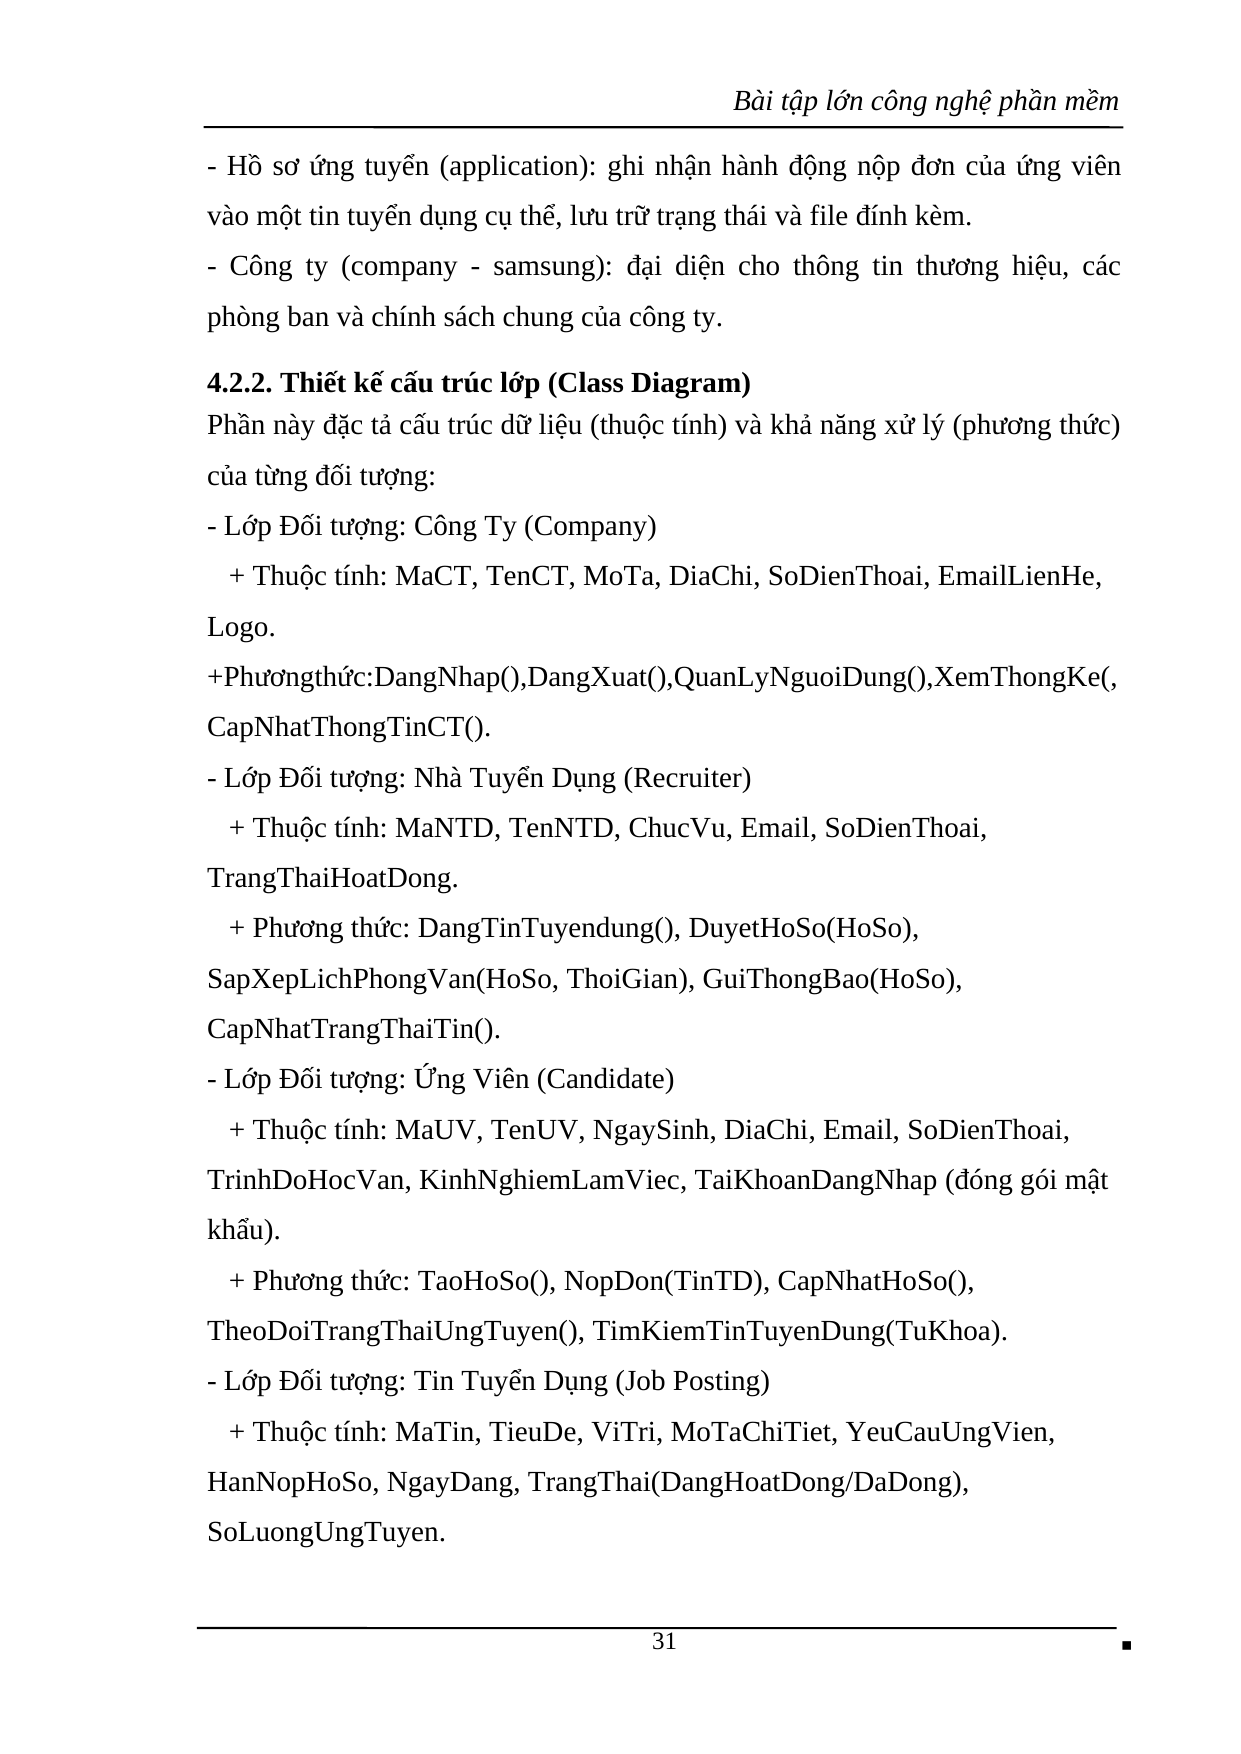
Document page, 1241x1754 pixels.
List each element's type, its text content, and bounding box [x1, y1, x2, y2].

text + Phương thức: DangTinTuyendung(), DuyetHoSo(HoSo), SapXepLichPhongVan(HoSo, ThoiGian), GuiThongBao(HoSo), CapNhatTrangThaiTin(). [207, 911, 1122, 1045]
text + Thuộc tính: MaCT, TenCT, MoTa, DiaChi, SoDienThoai, EmailLienHe, Logo. [207, 558, 1122, 642]
text + Thuộc tính: MaUV, TenUV, NgaySinh, DiaChi, Email, SoDienThoai, TrinhDoHocVan, KinhNghiemLamViec, TaiKhoanDangNhap (đóng gói mật khẩu). [207, 1112, 1122, 1246]
text + Thuộc tính: MaNTD, TenNTD, ChucVu, Email, SoDienThoai, TrangThaiHoatDong. [207, 810, 1122, 894]
text Phần này đặc tả cấu trúc dữ liệu (thuộc tính) và khả năng xử lý (phương thức) của từng đối tượng: [207, 407, 1122, 491]
text - Hồ sơ ứng tuyển (application): ghi nhận hành động nộp đơn của ứng viên vào một tin tuyển dụng cụ thể, lưu trữ trạng thái và file đính kèm. [207, 148, 1122, 232]
text + Phương thức: TaoHoSo(), NopDon(TinTD), CapNhatHoSo(), TheoDoiTrangThaiUngTuyen(), TimKiemTinTuyenDung(TuKhoa). [207, 1263, 1122, 1347]
text + Thuộc tính: MaTin, TieuDe, ViTri, MoTaChiTiet, YeuCauUngVien, HanNopHoSo, NgayDang, TrangThai(DangHoatDong/DaDong), SoLuongUngTuyen. [207, 1414, 1122, 1548]
text - Lớp Đối tượng: Ứng Viên (Candidate) [207, 1062, 1122, 1095]
text - Lớp Đối tượng: Công Ty (Company) [207, 508, 1122, 542]
text +Phươngthức:DangNhap(),DangXuat(),QuanLyNguoiDung(),XemThongKe(, CapNhatThongTinCT(). [207, 659, 1122, 743]
text - Công ty (company - samsung): đại diện cho thông tin thương hiệu, các phòng ban và chính sách chung của công ty. [207, 248, 1122, 332]
subtitle 4.2.2. Thiết kế cấu trúc lớp (Class Diagram) [207, 366, 1122, 399]
text - Lớp Đối tượng: Tin Tuyển Dụng (Job Posting) [207, 1363, 1122, 1397]
text - Lớp Đối tượng: Nhà Tuyển Dụng (Recruiter) [207, 760, 1122, 793]
